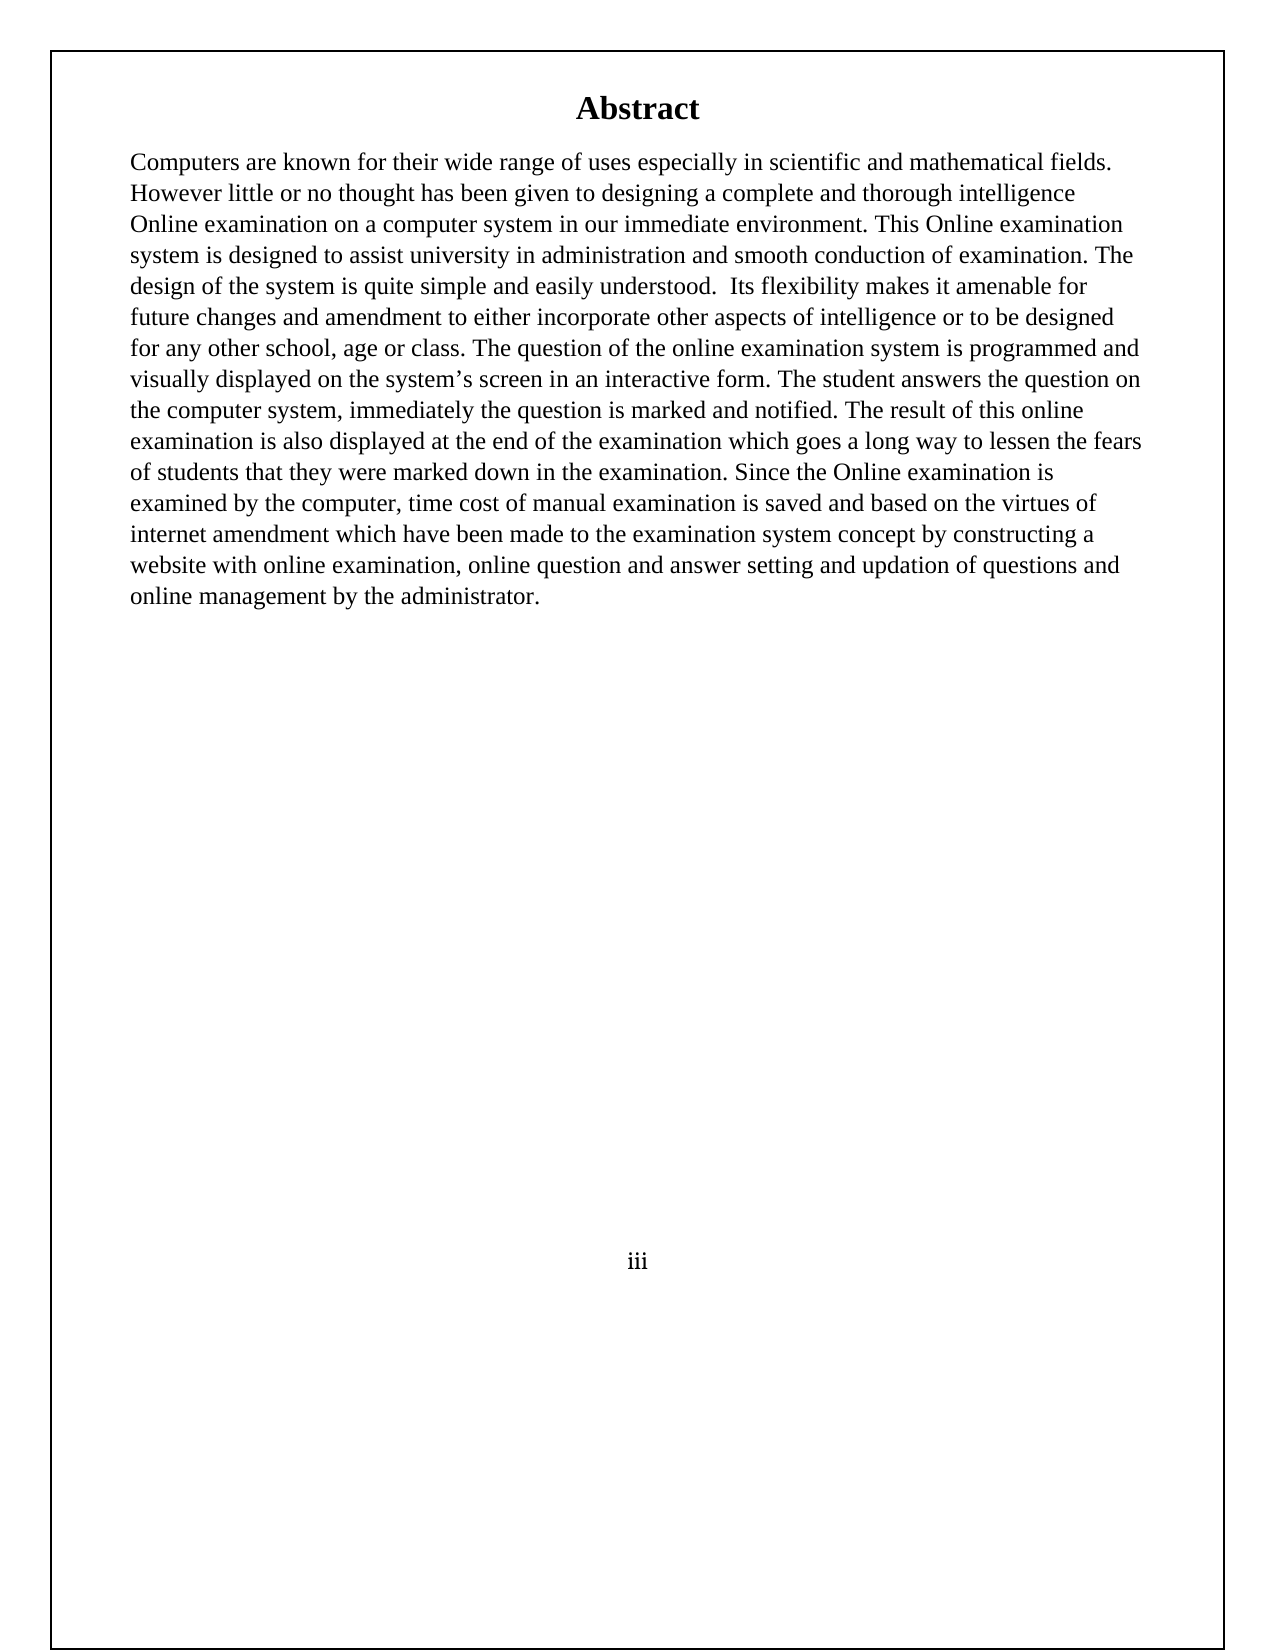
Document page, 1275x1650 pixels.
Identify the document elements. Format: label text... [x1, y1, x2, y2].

text Computers are known for their wide range of uses especially in scientific and mathematical fields. However little or no thought has been given to designing a complete and thorough intelligence Online examination on a computer system in our immediate environment. This Online examination system is designed to assist university in administration and smooth conduction of examination. The design of the system is quite simple and easily understood. Its flexibility makes it amenable for future changes and amendment to either incorporate other aspects of intelligence or to be designed for any other school, age or class. The question of the online examination system is programmed and visually displayed on the system’s screen in an interactive form. The student answers the question on the computer system, immediately the question is marked and notified. The result of this online examination is also displayed at the end of the examination which goes a long way to lessen the fears of students that they were marked down in the examination. Since the Online examination is examined by the computer, time cost of manual examination is saved and based on the virtues of internet amendment which have been made to the examination system concept by constructing a website with online examination, online question and answer setting and updation of questions and online management by the administrator. [130, 147, 1145, 610]
text Abstract [130, 89, 1145, 127]
text iii [130, 1247, 1145, 1275]
